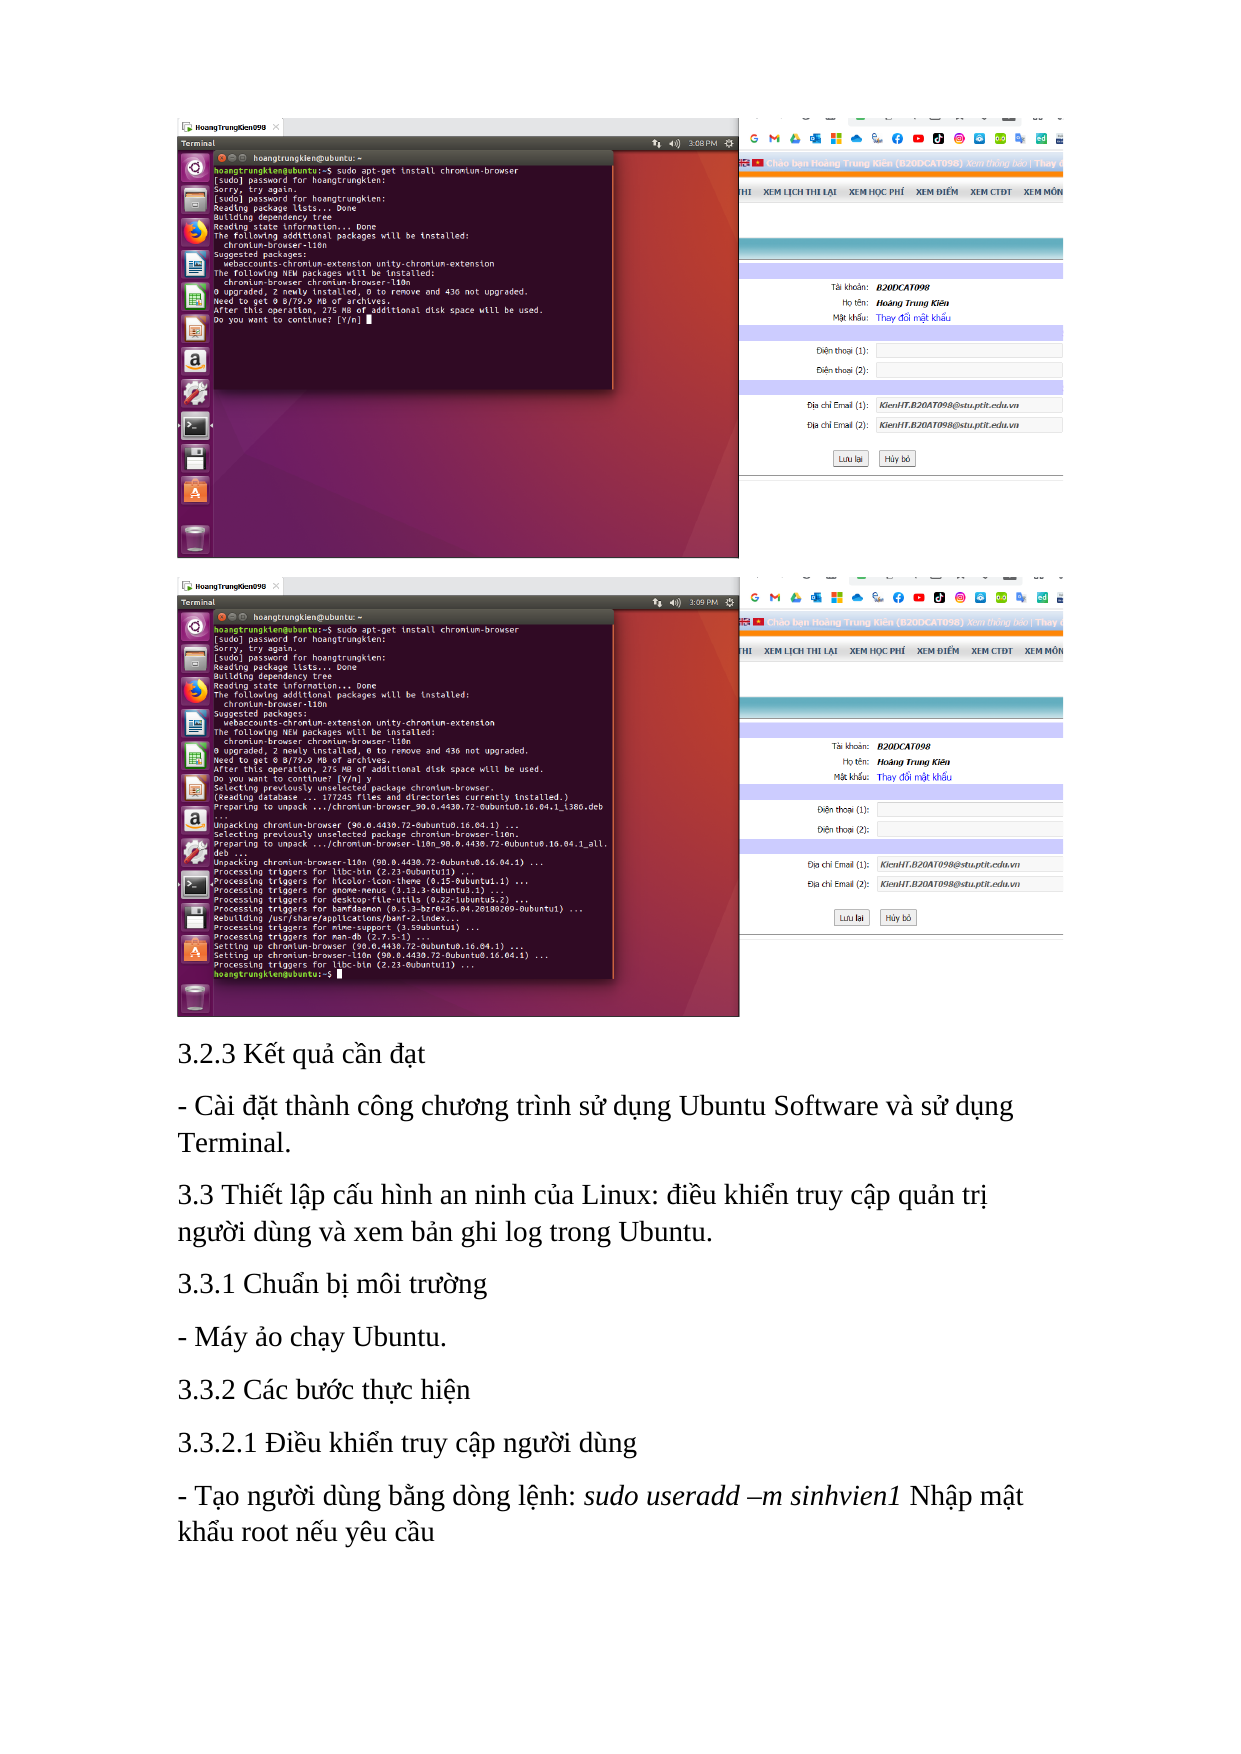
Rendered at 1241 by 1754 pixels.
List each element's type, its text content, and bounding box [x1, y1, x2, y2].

text - Tạo người dùng bằng dòng lệnh: sudo useradd –m sinhvien1 Nhập mật khẩu root nếu yêu cầu [177, 1478, 1063, 1547]
text 3.3.1 Chuẩn bị môi trường [177, 1266, 1063, 1300]
text 3.2.3 Kết quả cần đạt [177, 1036, 1063, 1069]
text 3.3.2 Các bước thực hiện [177, 1372, 1063, 1406]
text - Máy ảo chạy Ubuntu. [177, 1319, 1063, 1353]
picture [177, 118, 1064, 559]
picture [177, 577, 1064, 1017]
text - Cài đặt thành công chương trình sử dụng Ubuntu Software và sử dụng Terminal. [177, 1088, 1063, 1158]
text 3.3 Thiết lập cấu hình an ninh của Linux: điều khiển truy cập quản trị người dùng và xem bản ghi log trong Ubuntu. [177, 1177, 1063, 1247]
text 3.3.2.1 Điều khiển truy cập người dùng [177, 1425, 1063, 1458]
